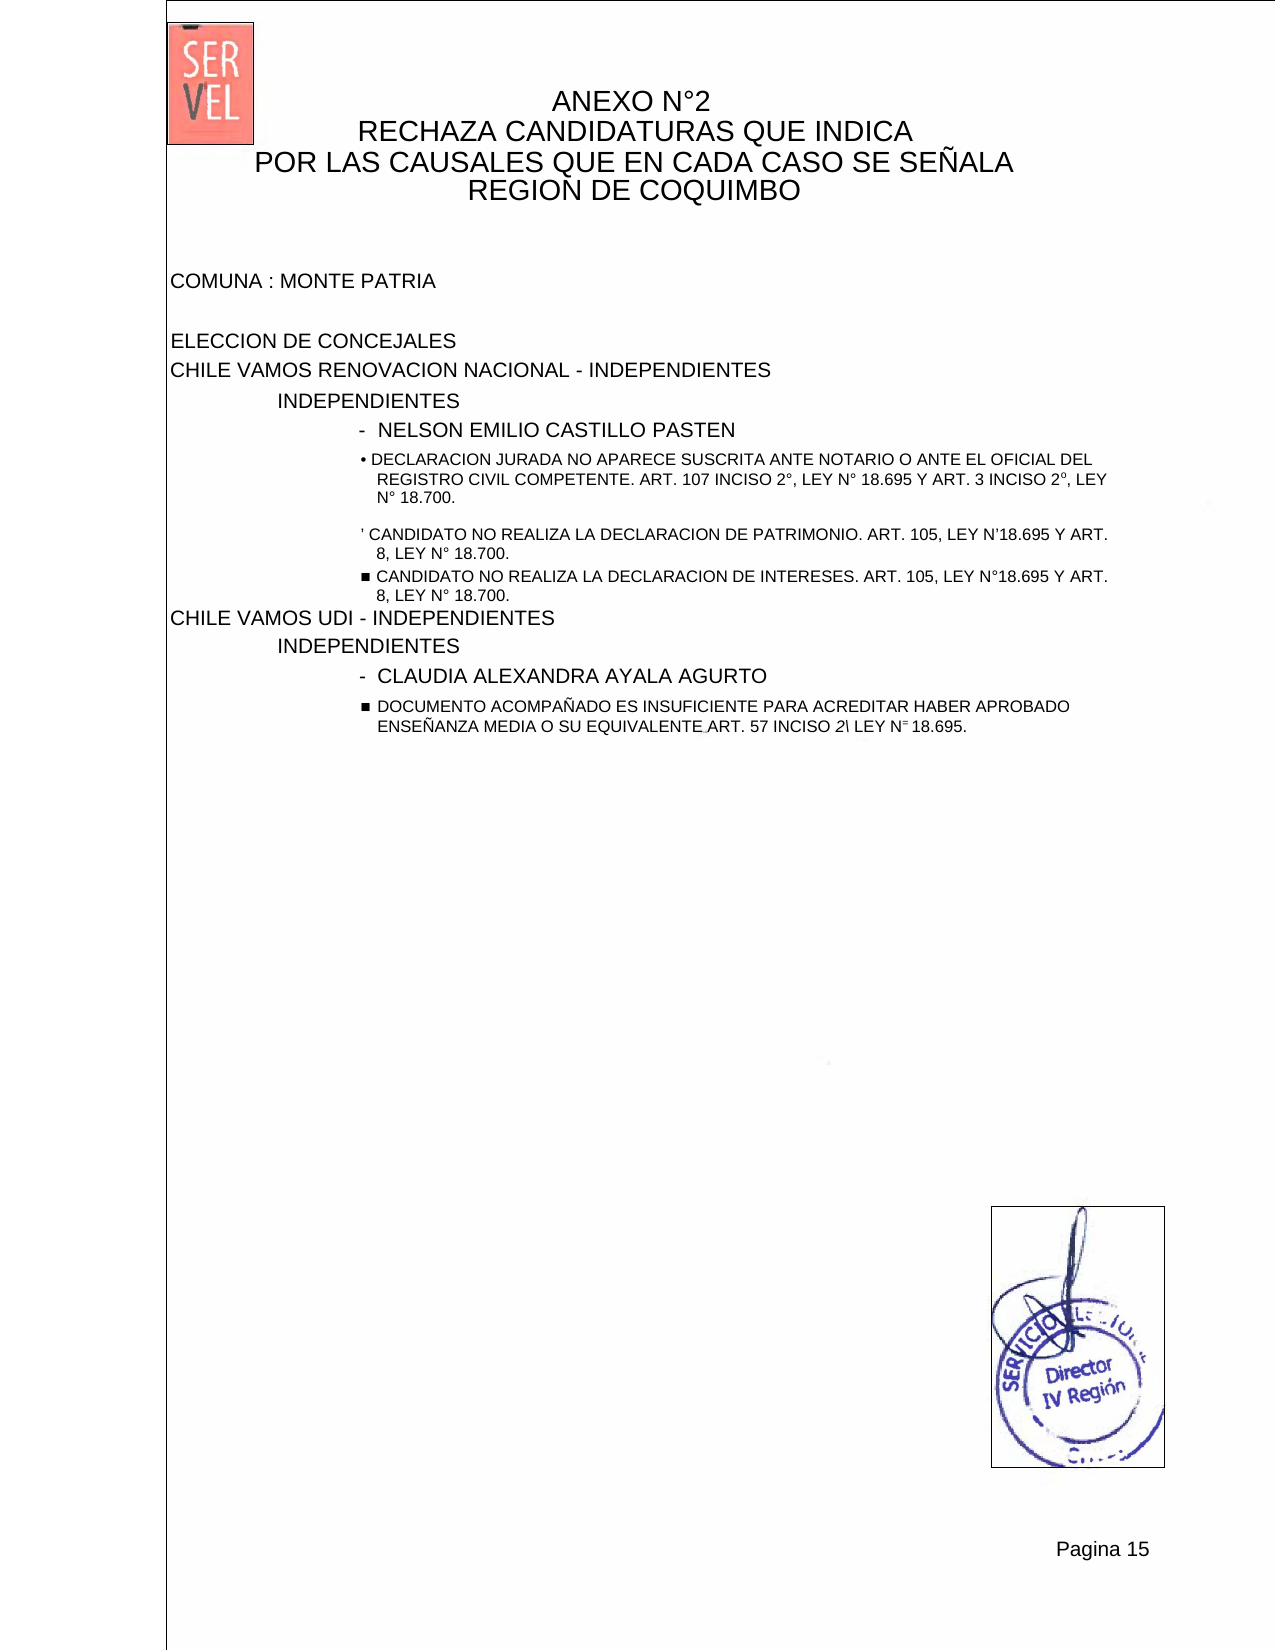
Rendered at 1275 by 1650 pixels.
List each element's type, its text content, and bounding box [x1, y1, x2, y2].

text CHILE VAMOS RENOVACION NACIONAL - INDEPENDIENTES INDEPENDIENTES [170, 358, 774, 413]
list DOCUMENTO ACOMPAÑADO ES INSUFICIENTE PARA ACREDITAR HABER APROBADO ENSEÑANZA MEDIA O SU EQUIVALENTE ART. 57 INCISO 2\ LEY N= 18.695. [360, 698, 1071, 736]
subtitle POR LAS CAUSALES QUE EN CADA CASO SE SEÑALA REGION DE COQUIMBO [251, 149, 1017, 207]
list DECLARACION JURADA NO APARECE SUSCRITA ANTE NOTARIO O ANTE EL OFICIAL DEL REGISTRO CIVIL COMPETENTE. ART. 107 INCISO 2°, LEY N° 18.695 Y ART. 3 INCISO 2o, LEY N° 18.700. [360, 451, 1107, 507]
list CLAUDIA ALEXANDRA AYALA AGURTO [359, 663, 1162, 687]
subtitle ANEXO N°2 [245, 86, 1017, 118]
list NELSON EMILIO CASTILLO PASTEN [358, 419, 1162, 441]
text CHILE VAMOS UDI - INDEPENDIENTES INDEPENDIENTES [170, 606, 557, 658]
picture [167, 1, 1275, 1650]
text Pagina 15 [156, 1537, 1149, 1561]
text RECHAZA CANDIDATURAS QUE INDICA [253, 118, 1017, 147]
picture [168, 23, 253, 144]
text COMUNA : MONTE PATRIA ELECCION DE CONCEJALES [170, 234, 457, 352]
list CANDIDATO NO REALIZA LA DECLARACION DE INTERESES. ART. 105, LEY N°18.695 Y ART. 8, LEY N° 18.700. [360, 567, 1109, 605]
text ’ CANDIDATO NO REALIZA LA DECLARACION DE PATRIMONIO. ART. 105, LEY N’18.695 Y ART. 8, LEY N° 18.700. [360, 524, 1111, 563]
